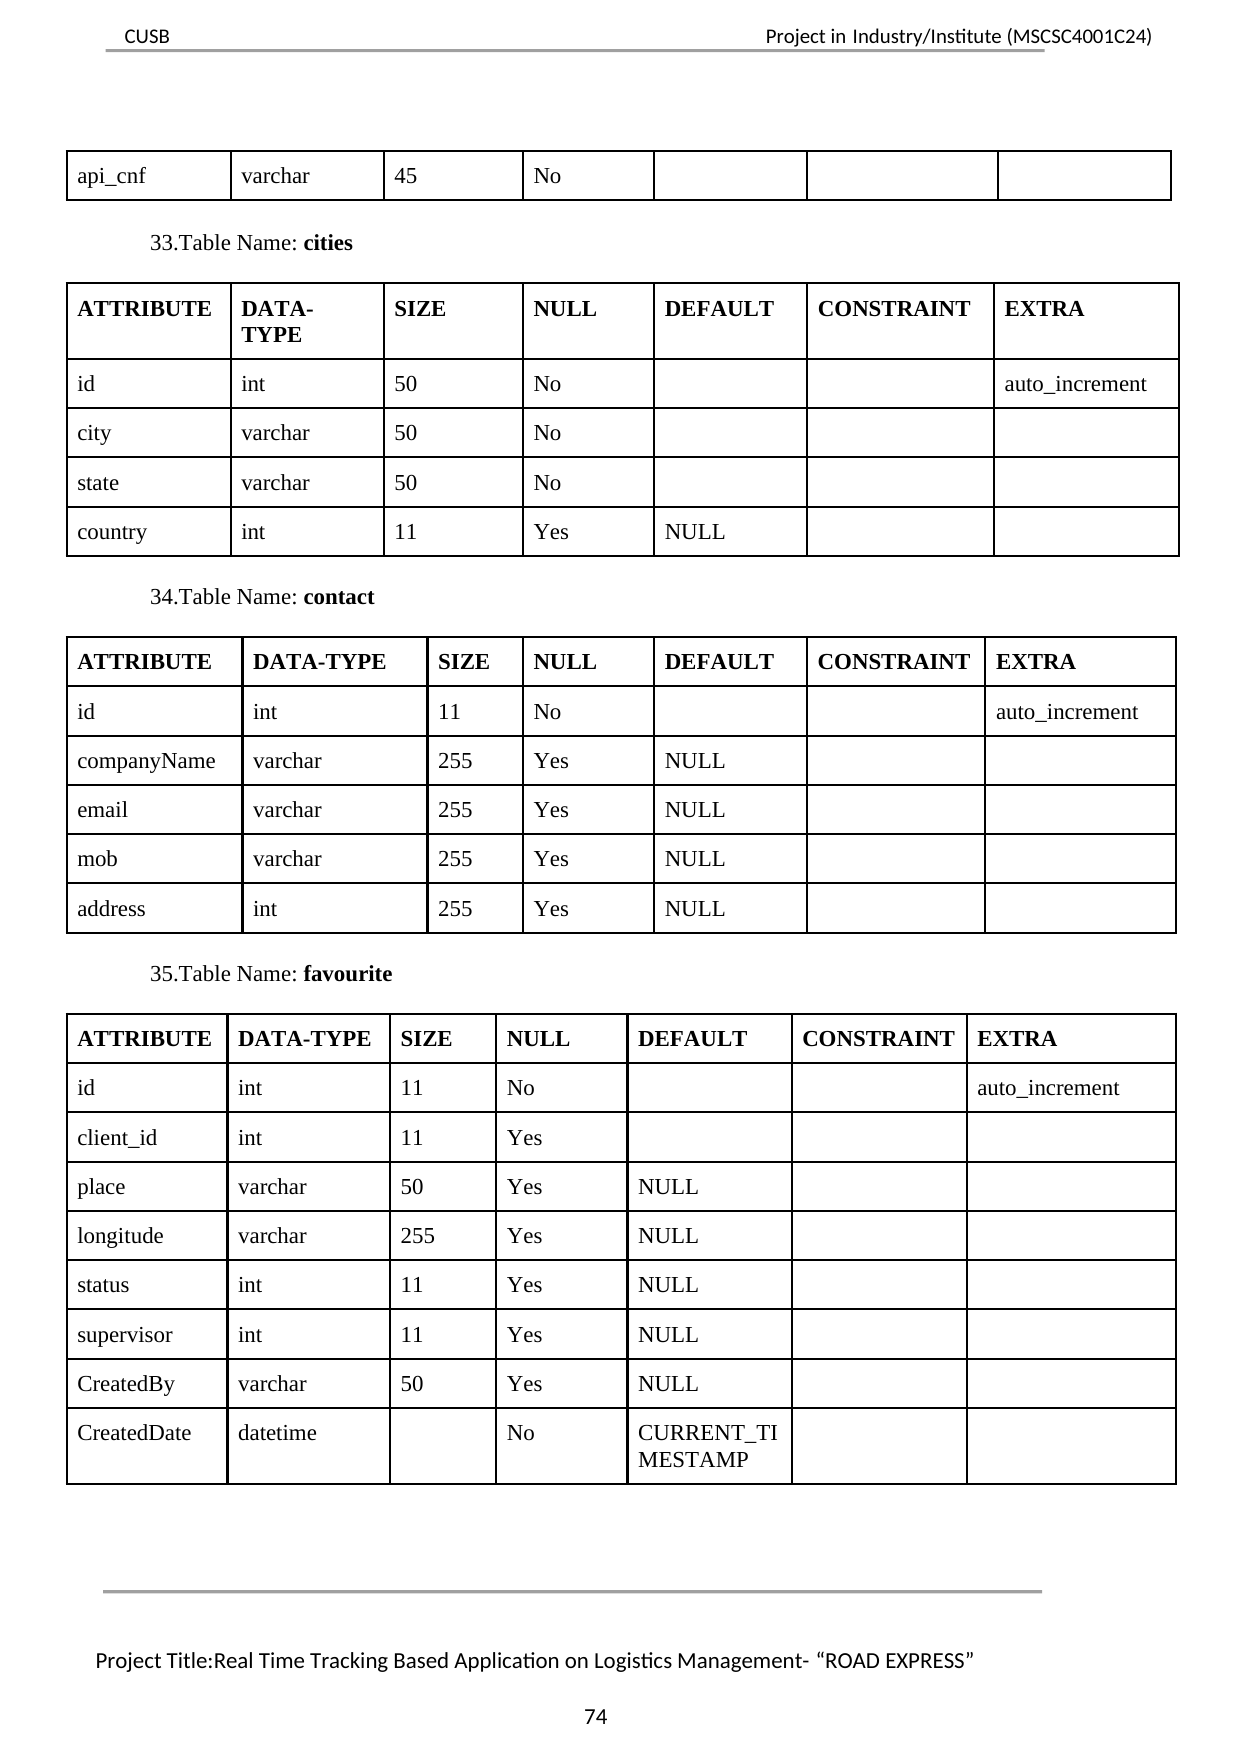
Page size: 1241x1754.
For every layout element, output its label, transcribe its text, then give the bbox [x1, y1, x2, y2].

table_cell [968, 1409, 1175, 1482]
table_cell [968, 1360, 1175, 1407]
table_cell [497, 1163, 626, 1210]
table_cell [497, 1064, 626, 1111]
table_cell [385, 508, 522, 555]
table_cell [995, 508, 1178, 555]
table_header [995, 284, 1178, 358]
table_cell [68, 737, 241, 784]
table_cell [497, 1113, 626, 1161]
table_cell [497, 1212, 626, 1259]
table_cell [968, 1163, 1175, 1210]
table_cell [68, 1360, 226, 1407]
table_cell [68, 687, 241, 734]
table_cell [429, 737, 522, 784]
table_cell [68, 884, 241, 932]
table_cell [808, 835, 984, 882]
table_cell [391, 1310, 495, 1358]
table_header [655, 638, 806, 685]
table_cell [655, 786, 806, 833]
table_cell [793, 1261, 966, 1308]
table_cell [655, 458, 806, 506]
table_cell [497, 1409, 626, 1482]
text 34.Table Name: contact [150, 583, 1106, 609]
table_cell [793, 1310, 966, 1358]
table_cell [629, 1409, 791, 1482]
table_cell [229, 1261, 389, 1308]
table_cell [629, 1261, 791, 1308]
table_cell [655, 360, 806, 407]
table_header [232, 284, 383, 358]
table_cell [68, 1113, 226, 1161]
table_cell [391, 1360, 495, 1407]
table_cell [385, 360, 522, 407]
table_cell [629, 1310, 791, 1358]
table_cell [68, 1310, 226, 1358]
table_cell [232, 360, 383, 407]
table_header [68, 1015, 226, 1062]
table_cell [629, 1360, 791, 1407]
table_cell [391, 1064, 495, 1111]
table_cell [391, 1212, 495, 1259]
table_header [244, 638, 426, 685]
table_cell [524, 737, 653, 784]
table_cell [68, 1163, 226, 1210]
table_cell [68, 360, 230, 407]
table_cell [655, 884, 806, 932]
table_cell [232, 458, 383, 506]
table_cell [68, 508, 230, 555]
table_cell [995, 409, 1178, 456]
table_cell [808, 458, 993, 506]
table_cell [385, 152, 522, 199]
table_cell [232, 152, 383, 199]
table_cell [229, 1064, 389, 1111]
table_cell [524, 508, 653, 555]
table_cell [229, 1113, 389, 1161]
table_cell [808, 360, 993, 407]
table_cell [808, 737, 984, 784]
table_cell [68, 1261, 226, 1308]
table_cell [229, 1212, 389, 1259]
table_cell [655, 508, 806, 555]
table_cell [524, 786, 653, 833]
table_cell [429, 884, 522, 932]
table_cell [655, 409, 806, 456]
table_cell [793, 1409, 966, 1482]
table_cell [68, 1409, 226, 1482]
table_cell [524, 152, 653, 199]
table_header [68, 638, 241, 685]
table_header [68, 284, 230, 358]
text 33.Table Name: cities [150, 229, 1106, 256]
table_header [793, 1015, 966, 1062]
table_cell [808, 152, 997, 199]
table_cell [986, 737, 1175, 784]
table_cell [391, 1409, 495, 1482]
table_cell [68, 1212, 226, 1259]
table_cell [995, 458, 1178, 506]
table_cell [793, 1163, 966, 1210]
text 35.Table Name: favourite [150, 960, 1106, 986]
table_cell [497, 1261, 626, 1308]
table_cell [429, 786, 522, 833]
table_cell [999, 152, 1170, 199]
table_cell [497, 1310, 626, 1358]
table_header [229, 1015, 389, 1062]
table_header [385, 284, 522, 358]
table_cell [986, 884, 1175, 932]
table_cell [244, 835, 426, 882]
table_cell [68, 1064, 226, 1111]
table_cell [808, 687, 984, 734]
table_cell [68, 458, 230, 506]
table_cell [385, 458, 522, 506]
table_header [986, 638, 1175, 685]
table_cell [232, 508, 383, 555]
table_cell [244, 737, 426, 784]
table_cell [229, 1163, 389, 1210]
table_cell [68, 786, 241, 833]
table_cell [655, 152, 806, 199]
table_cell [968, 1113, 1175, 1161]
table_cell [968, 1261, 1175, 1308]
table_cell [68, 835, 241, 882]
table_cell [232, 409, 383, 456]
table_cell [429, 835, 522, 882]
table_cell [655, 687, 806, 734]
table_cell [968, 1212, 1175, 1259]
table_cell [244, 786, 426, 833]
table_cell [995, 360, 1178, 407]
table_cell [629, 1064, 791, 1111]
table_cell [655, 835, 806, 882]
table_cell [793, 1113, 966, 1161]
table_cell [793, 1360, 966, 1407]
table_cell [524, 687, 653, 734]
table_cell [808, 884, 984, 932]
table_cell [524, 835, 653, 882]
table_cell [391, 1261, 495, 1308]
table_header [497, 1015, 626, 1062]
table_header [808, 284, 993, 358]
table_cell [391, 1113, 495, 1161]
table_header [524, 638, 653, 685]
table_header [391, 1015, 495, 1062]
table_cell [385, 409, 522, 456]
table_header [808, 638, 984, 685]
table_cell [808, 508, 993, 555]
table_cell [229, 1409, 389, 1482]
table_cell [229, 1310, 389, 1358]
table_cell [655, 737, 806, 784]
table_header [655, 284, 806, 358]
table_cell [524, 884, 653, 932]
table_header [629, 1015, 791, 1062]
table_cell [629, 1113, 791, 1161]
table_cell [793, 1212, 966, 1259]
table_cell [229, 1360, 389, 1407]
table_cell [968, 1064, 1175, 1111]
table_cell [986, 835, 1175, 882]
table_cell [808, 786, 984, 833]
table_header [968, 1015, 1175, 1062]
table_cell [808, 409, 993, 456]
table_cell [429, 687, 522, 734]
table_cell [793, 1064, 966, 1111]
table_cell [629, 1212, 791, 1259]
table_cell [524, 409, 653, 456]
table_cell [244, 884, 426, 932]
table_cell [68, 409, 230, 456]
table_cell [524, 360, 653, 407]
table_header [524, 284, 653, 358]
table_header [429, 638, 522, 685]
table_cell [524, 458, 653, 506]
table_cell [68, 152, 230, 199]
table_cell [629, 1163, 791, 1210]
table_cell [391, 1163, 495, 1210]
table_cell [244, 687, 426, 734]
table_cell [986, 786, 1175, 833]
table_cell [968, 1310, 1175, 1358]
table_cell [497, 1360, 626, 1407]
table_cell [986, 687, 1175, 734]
